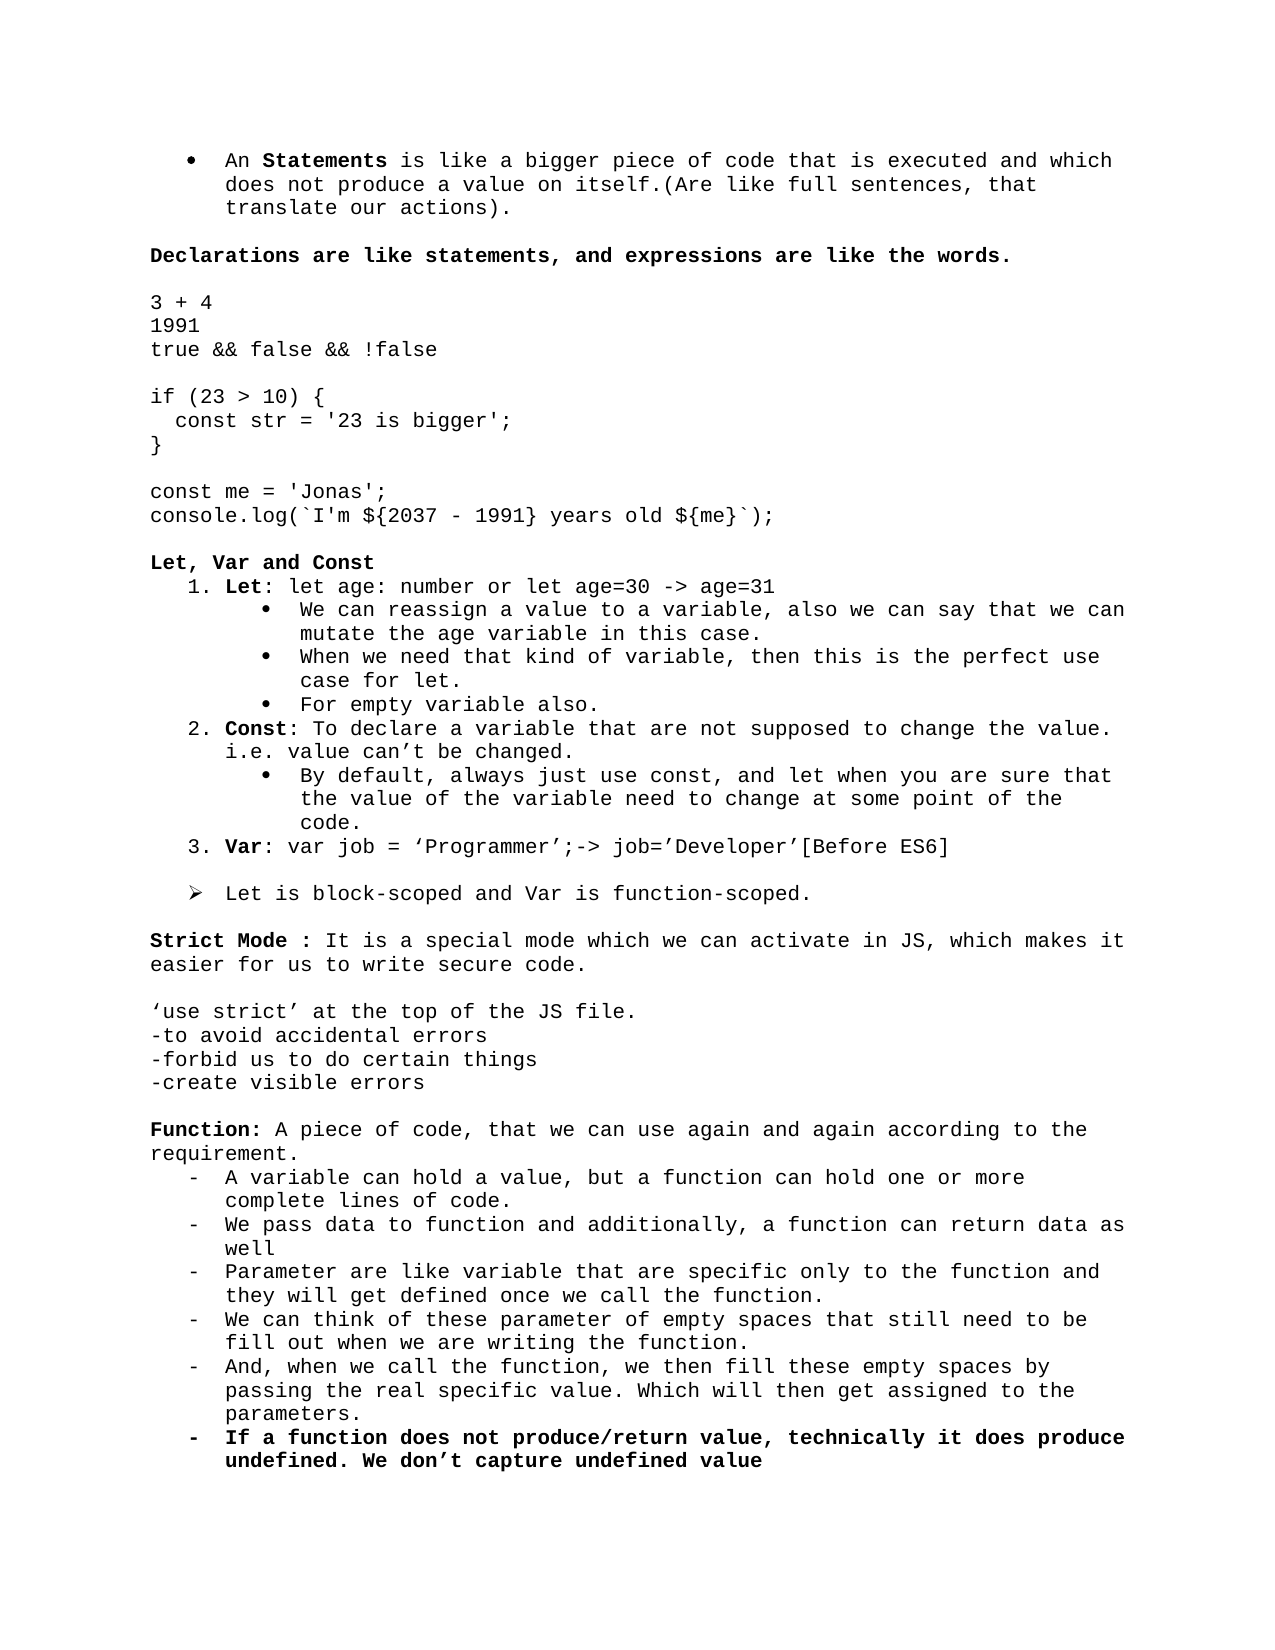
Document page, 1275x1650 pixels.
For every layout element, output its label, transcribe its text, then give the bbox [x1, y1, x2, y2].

list When we need that kind of variable, then this is the perfect use case for let. [262, 647, 1125, 694]
list If a function does not produce/return value, technically it does produce undefined. We don’t capture undefined value [187, 1427, 1125, 1474]
text -to avoid accidental errors [150, 1025, 1125, 1048]
text -create visible errors [150, 1072, 1125, 1096]
text 3 + 4 [150, 292, 1125, 316]
text ‘use strict’ at the top of the JS file. [150, 1001, 1125, 1025]
list Let is block-scoped and Var is function-scoped. [187, 883, 1125, 907]
list By default, always just use const, and let when you are sure that the value of the variable need to change at some point of the code. [262, 765, 1125, 836]
text console.log(`I'm ${2037 - 1991} years old ${me}`); [150, 505, 1125, 528]
list An Statements is like a bigger piece of code that is executed and which does not produce a value on itself.(Are like full sentences, that translate our actions). [187, 150, 1125, 221]
text Let, Var and Const [150, 552, 1125, 576]
list For empty variable also. [262, 694, 1125, 717]
text true && false && !false [150, 339, 1125, 363]
list Let: let age: number or let age=30 -> age=31 [187, 576, 1125, 599]
list We pass data to function and additionally, a function can return data as well [187, 1214, 1125, 1261]
text Declarations are like statements, and expressions are like the words. [150, 244, 1125, 268]
text if (23 > 10) { [150, 386, 1125, 410]
text Strict Mode : It is a special mode which we can activate in JS, which makes it easier for us to write secure code. [150, 930, 1125, 978]
list Const: To declare a variable that are not supposed to change the value. i.e. value can’t be changed. [187, 717, 1125, 765]
text -forbid us to do certain things [150, 1048, 1125, 1072]
list And, when we call the function, we then fill these empty spaces by passing the real specific value. Which will then get assigned to the parameters. [187, 1356, 1125, 1427]
list A variable can hold a value, but a function can hold one or more complete lines of code. [187, 1167, 1125, 1214]
list Parameter are like variable that are specific only to the function and they will get defined once we call the function. [187, 1261, 1125, 1309]
text 1991 [150, 316, 1125, 339]
list We can think of these parameter of empty spaces that still need to be fill out when we are writing the function. [187, 1309, 1125, 1356]
text } [150, 434, 1125, 457]
list Var: var job = ‘Programmer’;-> job=’Developer’[Before ES6] [187, 836, 1125, 859]
text const me = 'Jonas'; [150, 481, 1125, 505]
text const str = '23 is bigger'; [150, 410, 1125, 434]
text Function: A piece of code, that we can use again and again according to the requirement. [150, 1119, 1125, 1167]
list We can reassign a value to a variable, also we can say that we can mutate the age variable in this case. [262, 599, 1125, 647]
